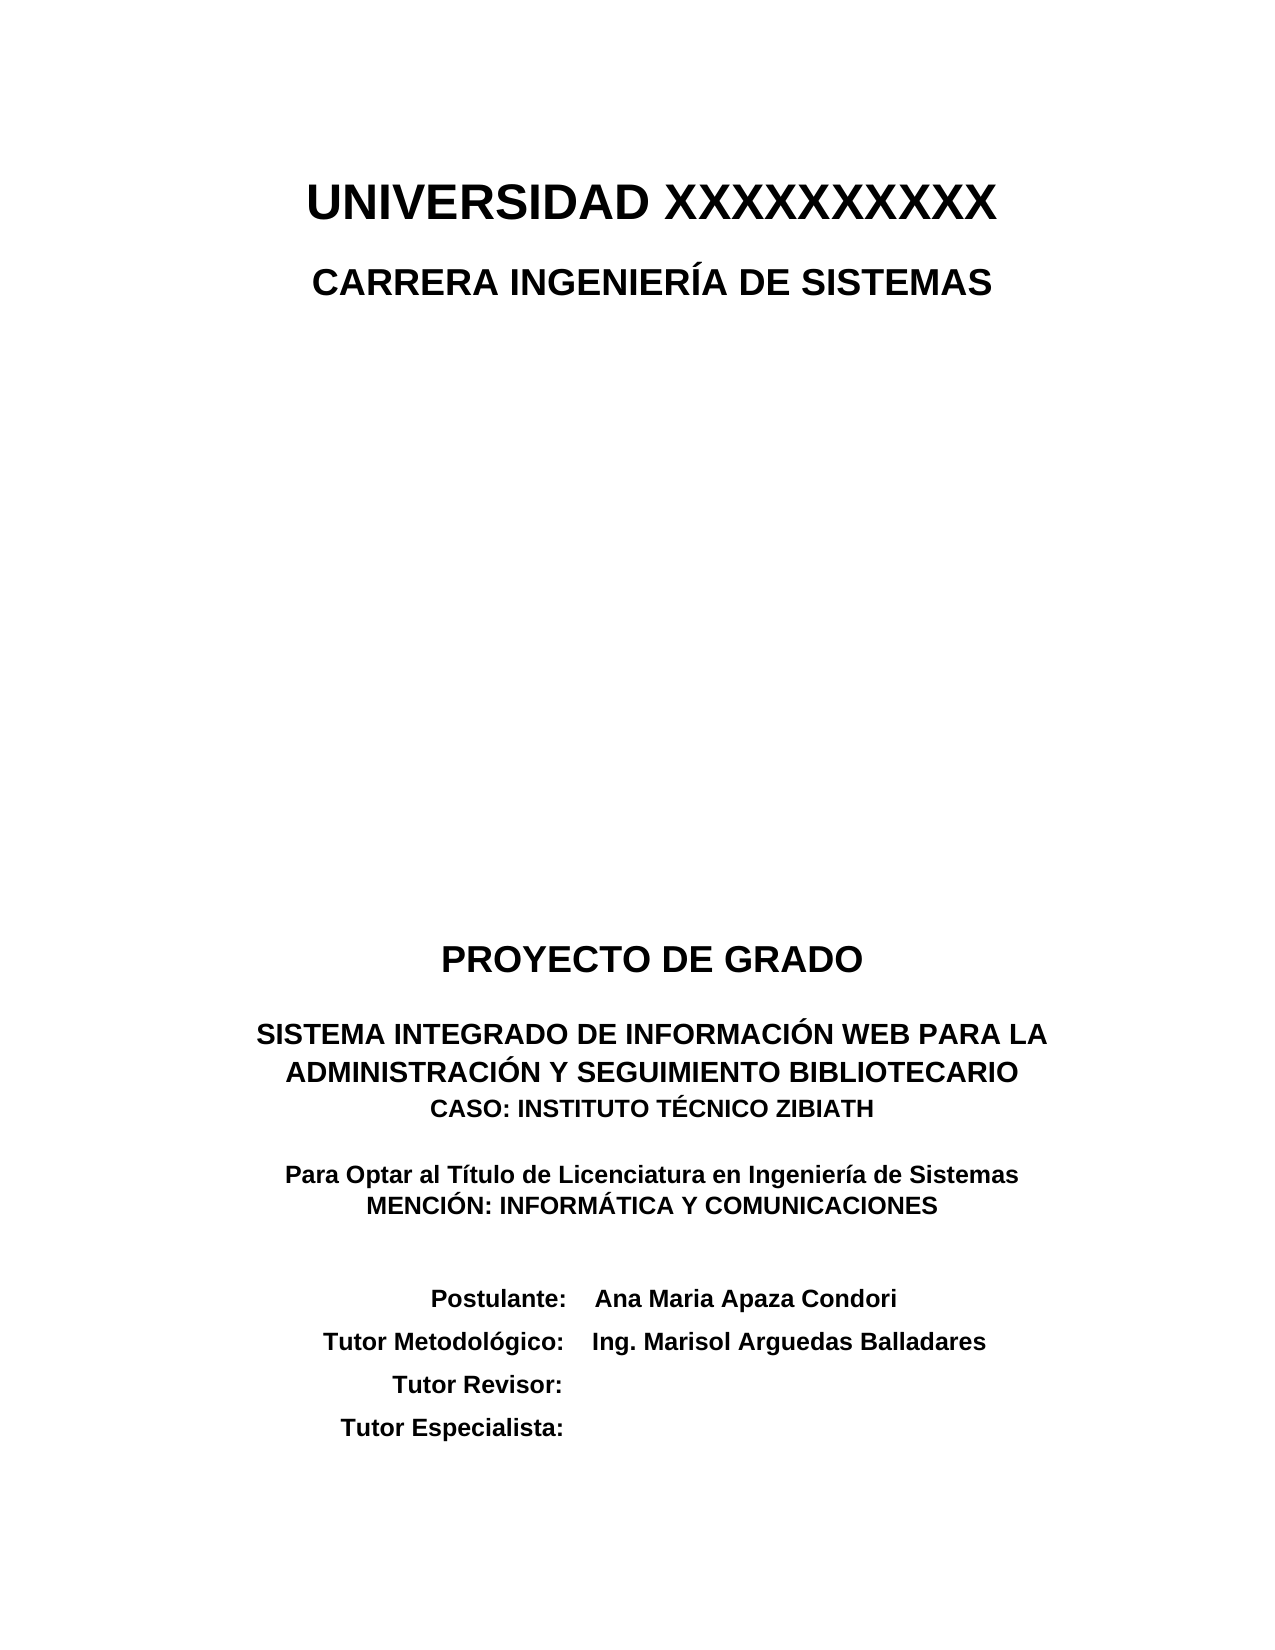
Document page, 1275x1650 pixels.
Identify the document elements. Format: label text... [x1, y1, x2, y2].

text Tutor Revisor: [177, 1370, 1127, 1399]
text CARRERA INGENIERÍA DE SISTEMAS [177, 260, 1127, 303]
text CASO: INSTITUTO TÉCNICO ZIBIATH [177, 1094, 1127, 1123]
text Tutor Metodológico: Ing. Marisol Arguedas Balladares [177, 1327, 1127, 1356]
text PROYECTO DE GRADO [177, 937, 1127, 980]
text Postulante: Ana Maria Apaza Condori [177, 1284, 1127, 1313]
text Para Optar al Título de Licenciatura en Ingeniería de Sistemas [177, 1160, 1127, 1189]
text MENCIÓN: INFORMÁTICA Y COMUNICACIONES [177, 1191, 1127, 1220]
text Tutor Especialista: [177, 1413, 1127, 1442]
text SISTEMA INTEGRADO DE INFORMACIÓN WEB PARA LA ADMINISTRACIÓN Y SEGUIMIENTO BIBLIOTECARIO [177, 1017, 1127, 1089]
text UNIVERSIDAD XXXXXXXXXX [177, 173, 1127, 230]
